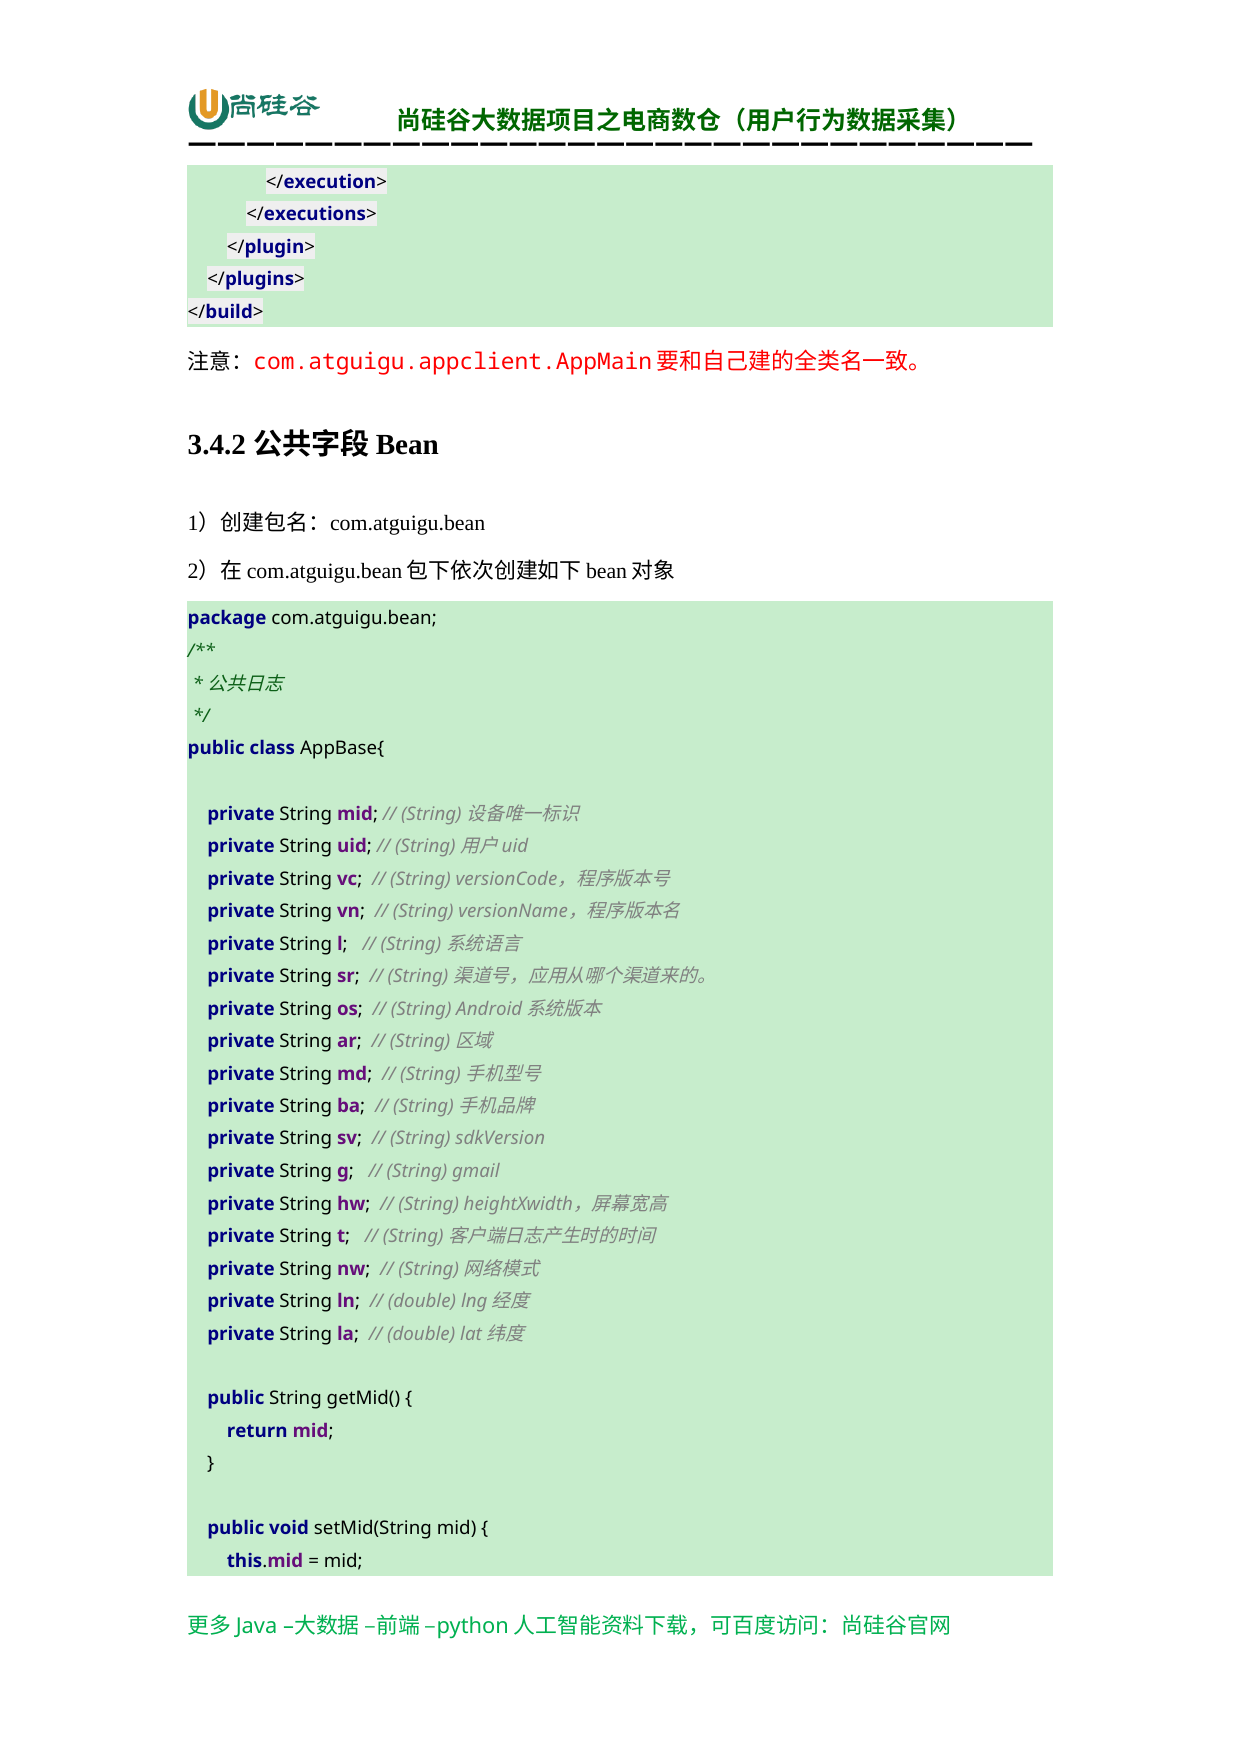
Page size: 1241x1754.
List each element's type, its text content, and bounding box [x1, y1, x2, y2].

picture [187, 88, 320, 130]
text 1）创建包名：com.atguigu.bean [187, 504, 1053, 537]
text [187, 601, 1053, 1576]
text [187, 165, 1053, 327]
subtitle 3.4.2 公共字段Bean [187, 409, 1053, 474]
text 注意：com.atguigu.appclient.AppMain要和自己建的全类名一致。 [187, 327, 1053, 392]
text 2）在com.atguigu.bean包下依次创建如下bean对象 [187, 553, 1053, 585]
